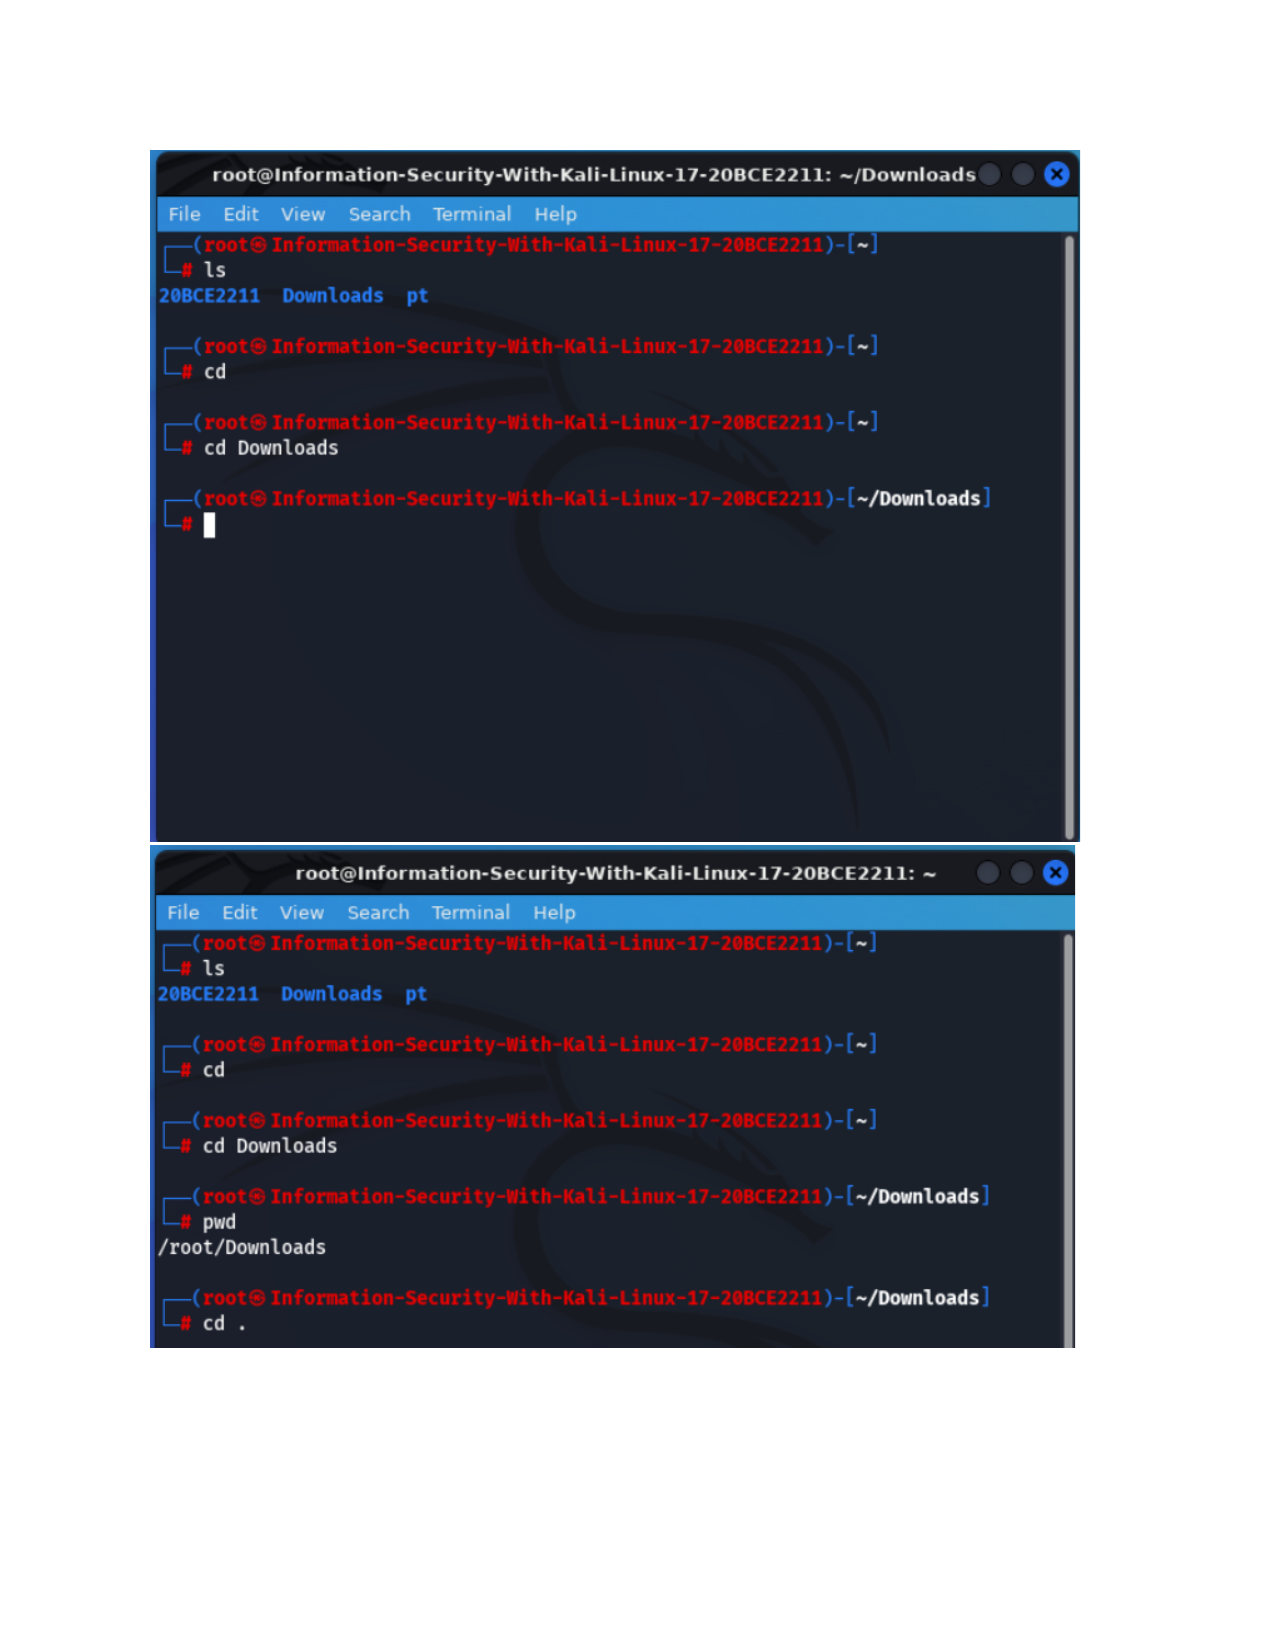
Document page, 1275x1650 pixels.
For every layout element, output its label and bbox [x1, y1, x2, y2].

picture [150, 845, 1075, 1348]
picture [150, 150, 1080, 842]
